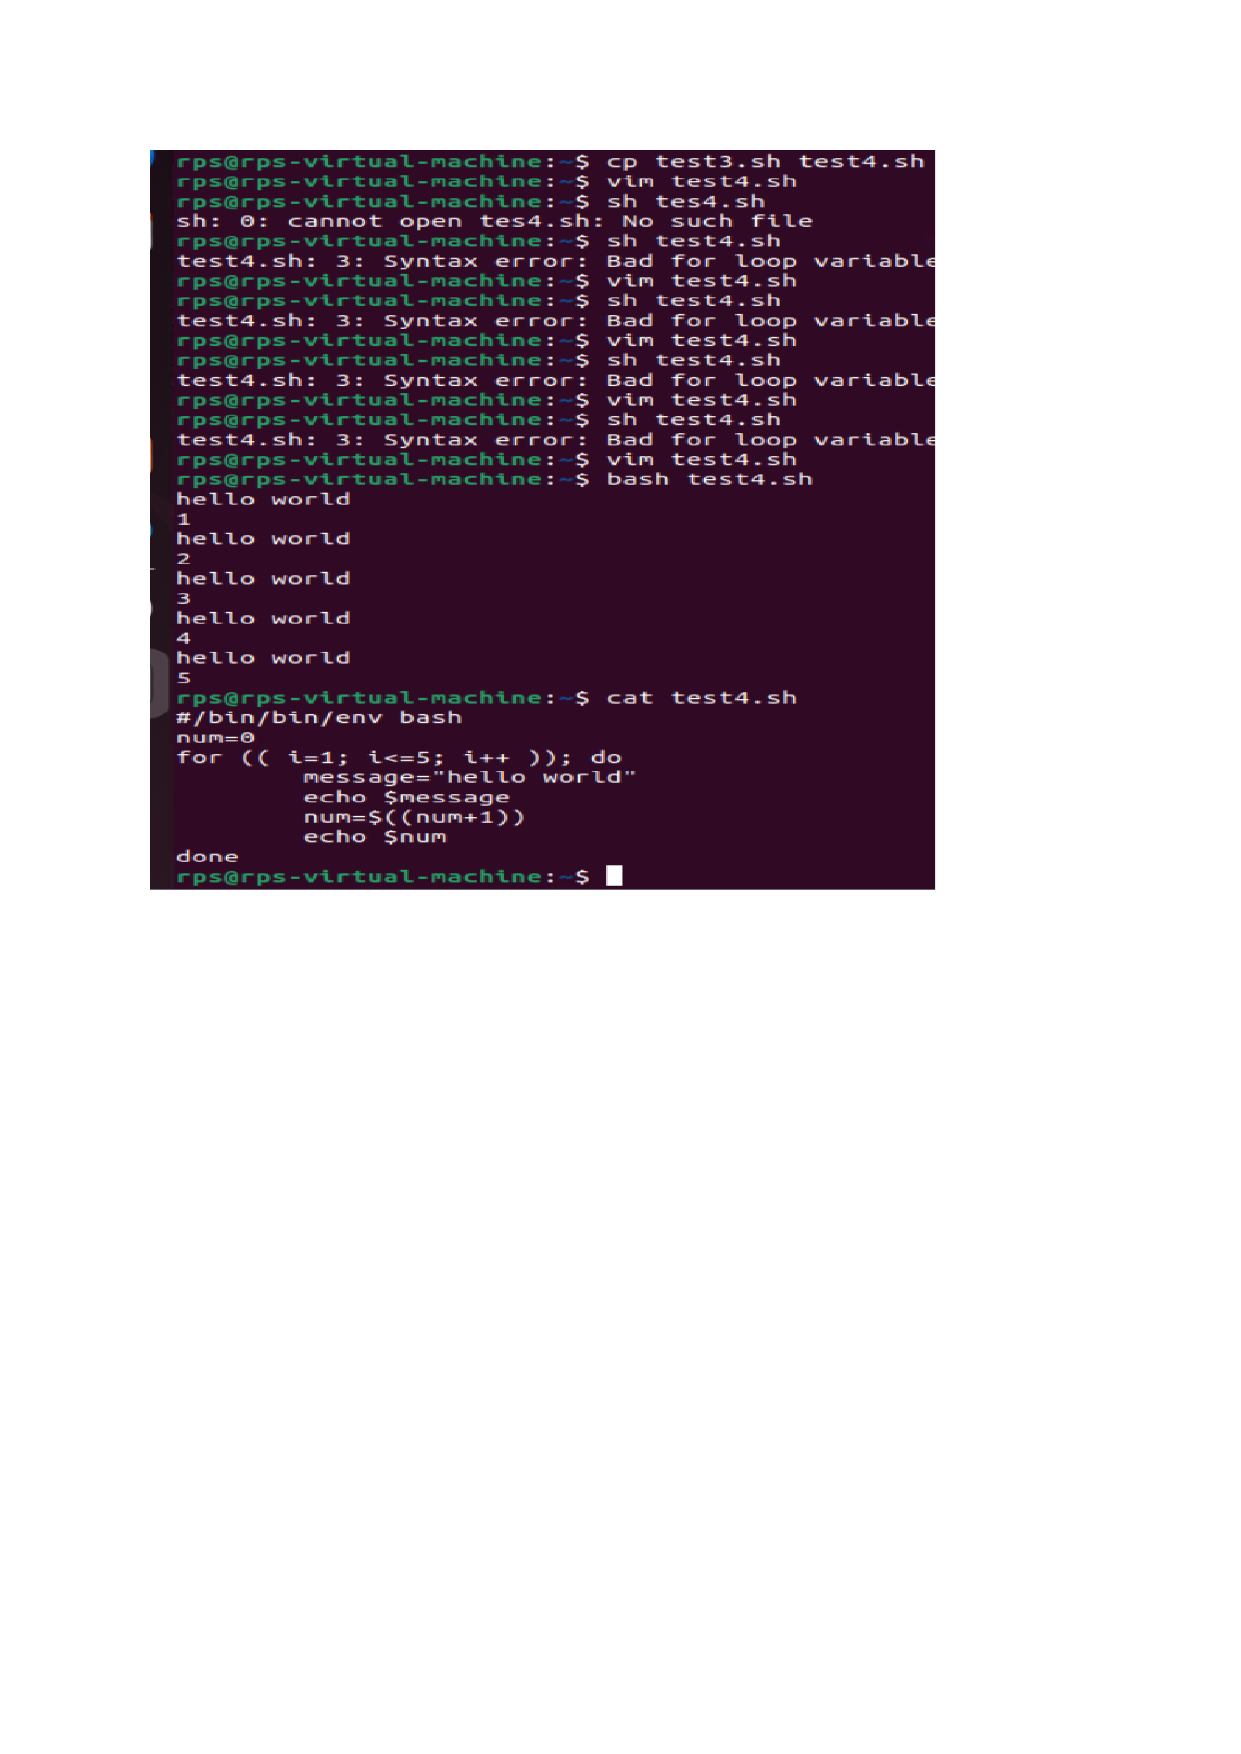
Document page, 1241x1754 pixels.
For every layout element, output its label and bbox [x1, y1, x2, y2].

picture [150, 150, 936, 890]
